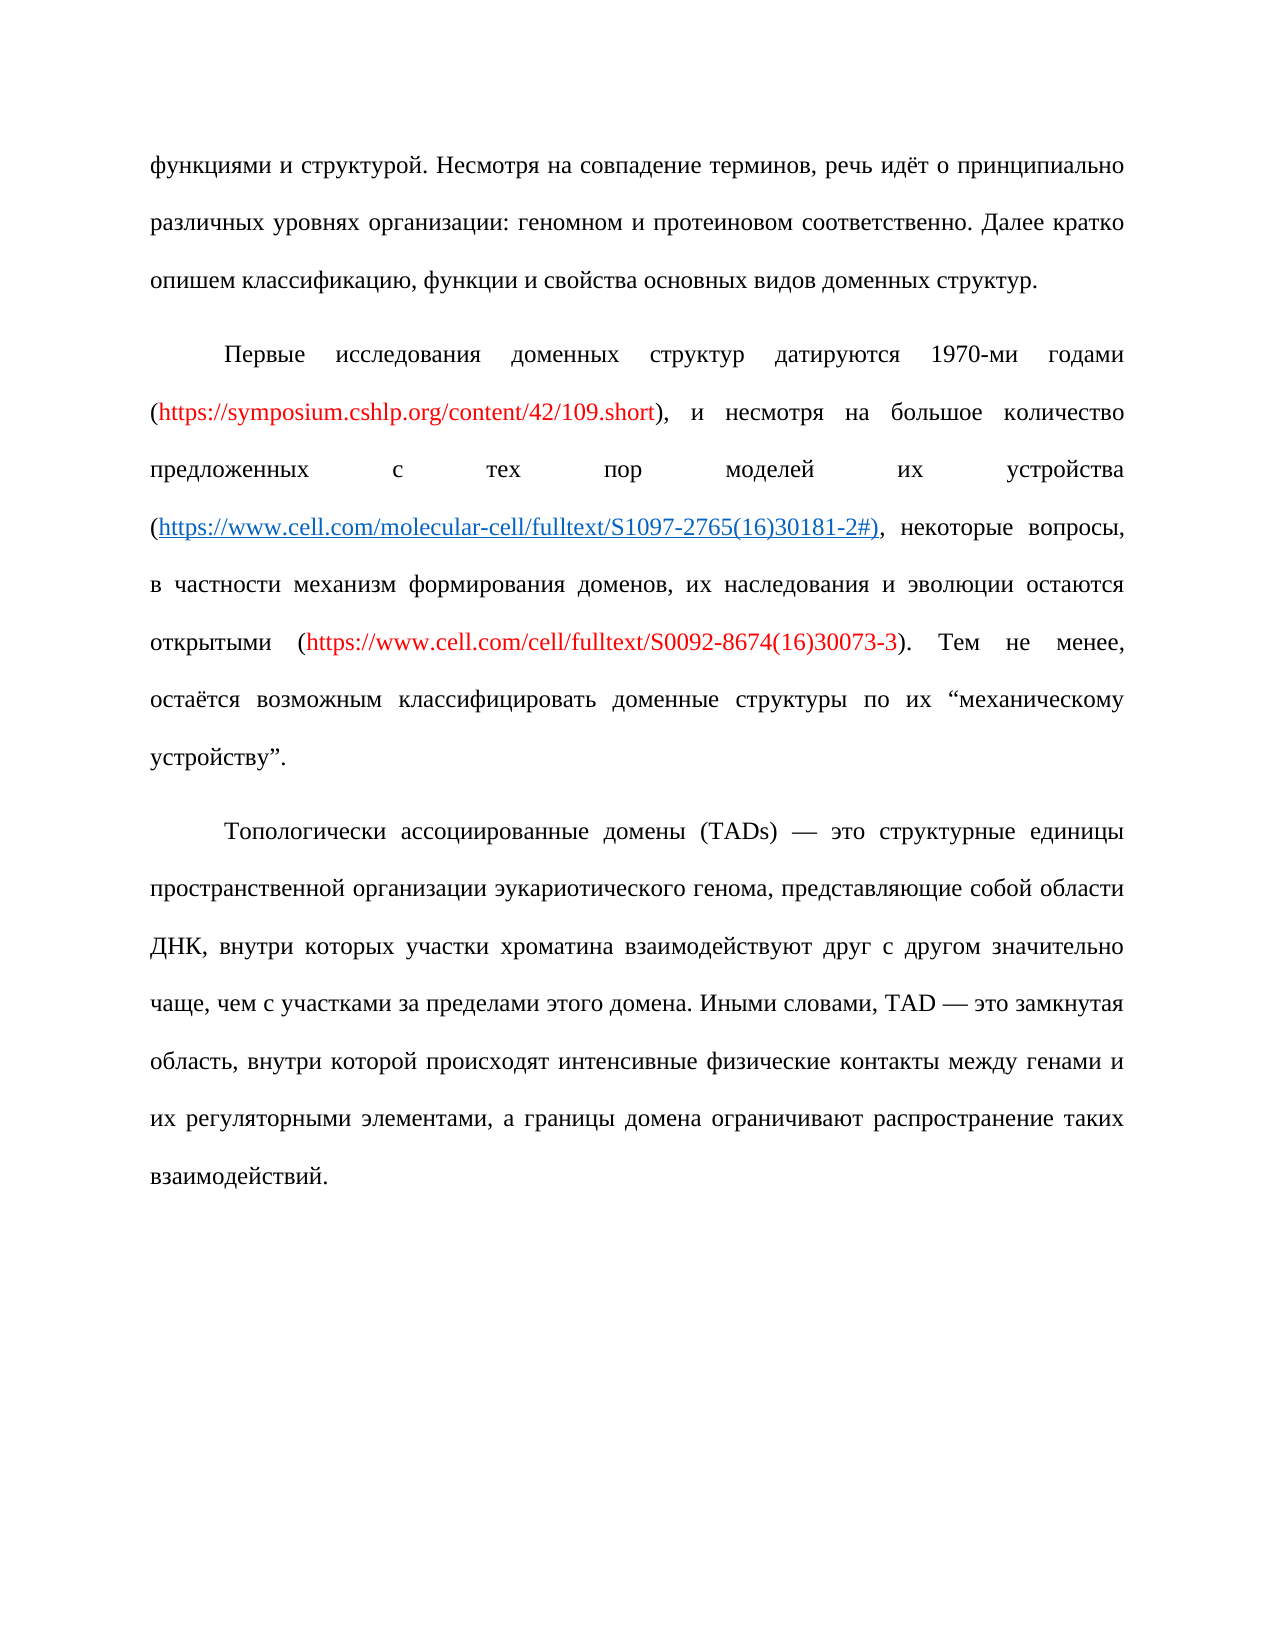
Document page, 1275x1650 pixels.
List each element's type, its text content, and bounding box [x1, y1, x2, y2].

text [150, 150, 1125, 294]
text Топологически ассоциированные домены (TADs) — это структурные единицы пространственной организации эукариотического генома, представляющие собой области ДНК, внутри которых участки хроматина взаимодействуют друг с другом значительно чаще, чем с участками за пределами этого домена. Иными словами, TAD — это замкнутая область, внутри которой происходят интенсивные физические контакты между генами и их регуляторными элементами, а границы домена ограничивают распространение таких взаимодействий. [150, 816, 1125, 1189]
text Первые исследования доменных структур датируются 1970-ми годами (https://symposium.cshlp.org/content/42/109.short), и несмотря на большое количество предложенных с тех пор моделей их устройства (https://www.cell.com/molecular-cell/fulltext/S1097-2765(16)30181-2#), некоторые вопросы, в частности механизм формирования доменов, их наследования и эволюции остаются открытыми (https://www.cell.com/cell/fulltext/S0092-8674(16)30073-3). Тем не менее, остаётся возможным классифицировать доменные структуры по их “механическому устройству”. [150, 339, 1125, 770]
